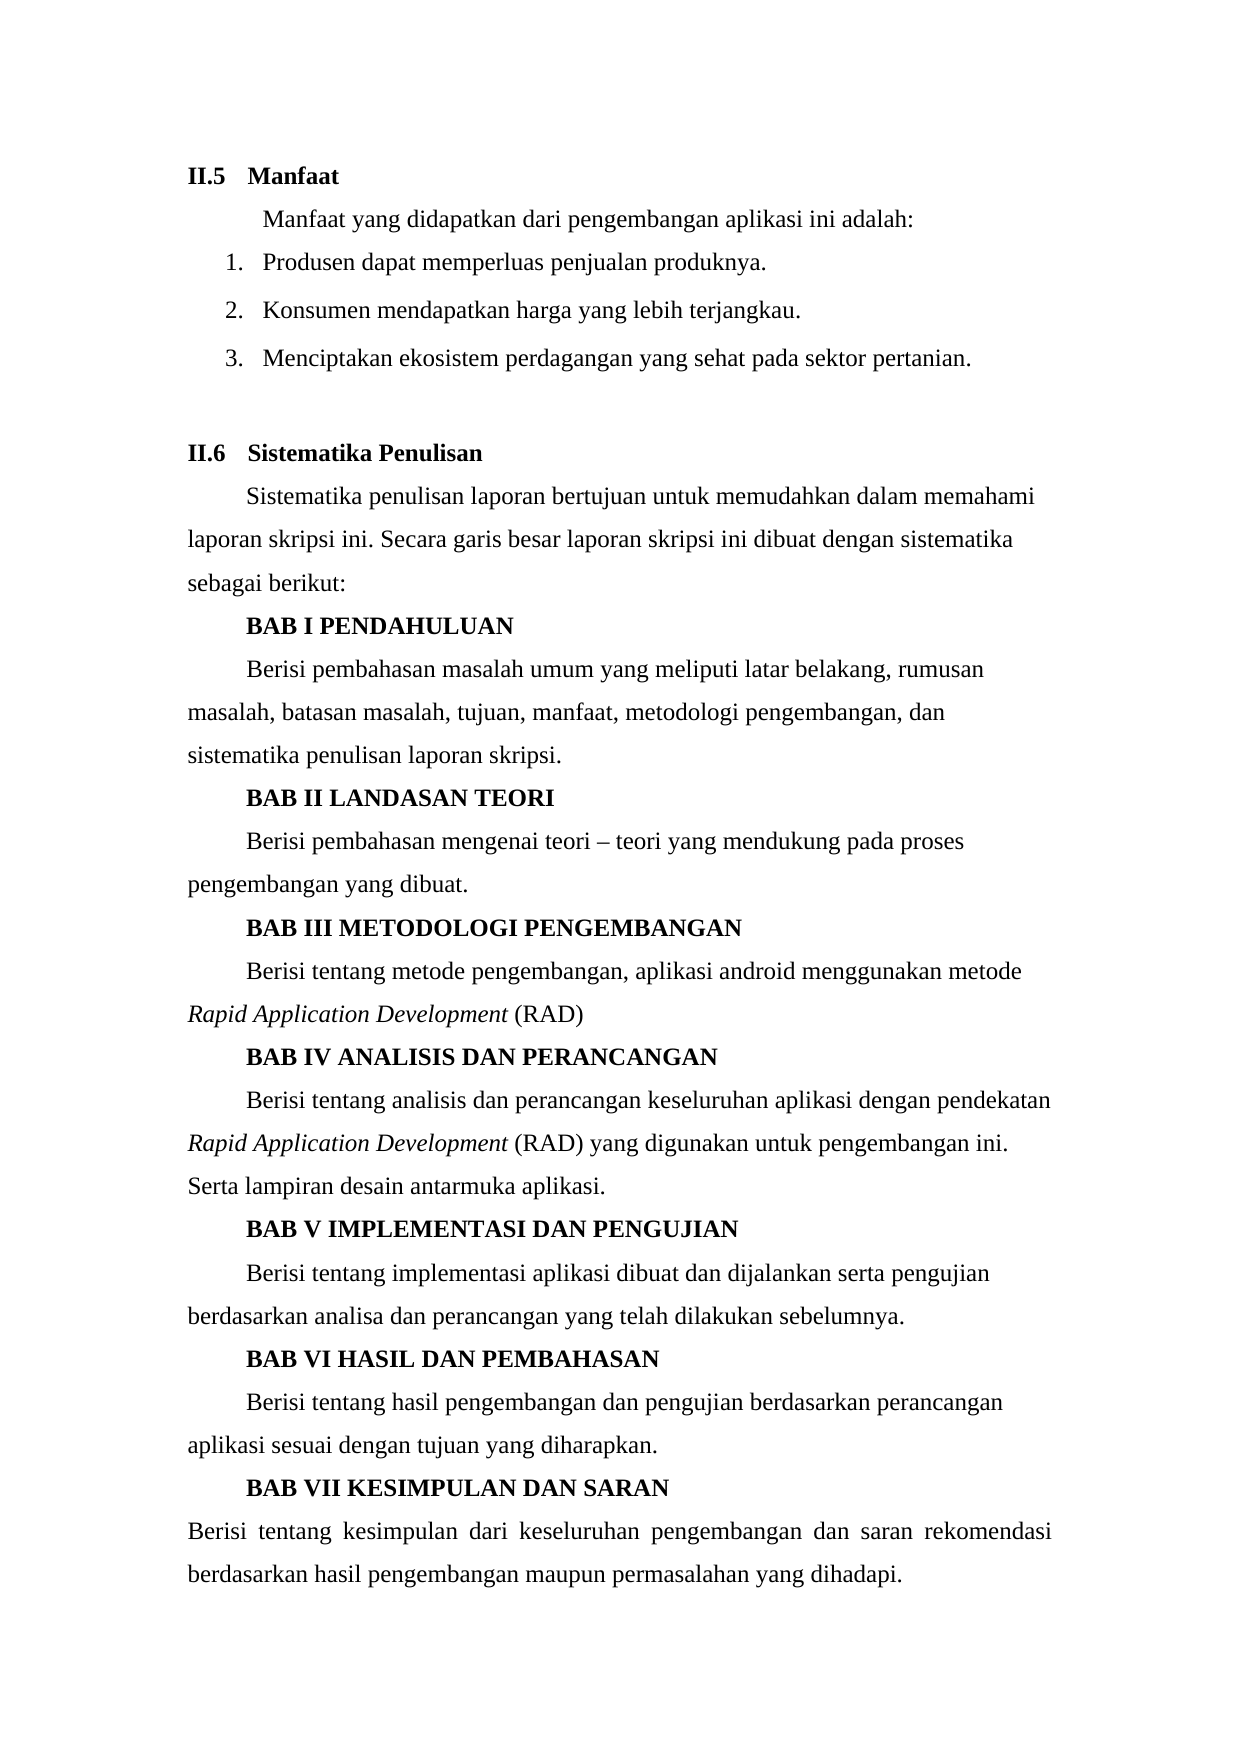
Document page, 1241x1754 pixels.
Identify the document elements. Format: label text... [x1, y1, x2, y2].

text Manfaat yang didapatkan dari pengembangan aplikasi ini adalah: [187, 204, 1053, 233]
list Berisi tentang hasil pengembangan dan pengujian berdasarkan perancangan aplikasi sesuai dengan tujuan yang diharapkan. [187, 1387, 1053, 1459]
text Berisi tentang kesimpulan dari keseluruhan pengembangan dan saran rekomendasi berdasarkan hasil pengembangan maupun permasalahan yang dihadapi. [187, 1516, 1053, 1588]
list Konsumen mendapatkan harga yang lebih terjangkau. [225, 295, 1053, 324]
list Sistematika penulisan laporan bertujuan untuk memudahkan dalam memahami laporan skripsi ini. Secara garis besar laporan skripsi ini dibuat dengan sistematika sebagai berikut: [187, 481, 1053, 596]
list BAB V IMPLEMENTASI DAN PENGUJIAN [187, 1214, 1053, 1243]
subtitle Sistematika Penulisan [187, 438, 1053, 467]
list BAB IV ANALISIS DAN PERANCANGAN [187, 1042, 1053, 1071]
list Berisi pembahasan mengenai teori – teori yang mendukung pada proses pengembangan yang dibuat. [187, 826, 1053, 898]
list Berisi tentang metode pengembangan, aplikasi android menggunakan metode Rapid Application Development (RAD) [187, 956, 1053, 1028]
list BAB II LANDASAN TEORI [187, 783, 1053, 812]
list BAB VII KESIMPULAN DAN SARAN [187, 1473, 1053, 1502]
list Produsen dapat memperluas penjualan produknya. [225, 247, 1053, 276]
list Berisi pembahasan masalah umum yang meliputi latar belakang, rumusan masalah, batasan masalah, tujuan, manfaat, metodologi pengembangan, dan sistematika penulisan laporan skripsi. [187, 654, 1053, 769]
list Menciptakan ekosistem perdagangan yang sehat pada sektor pertanian. [225, 343, 1053, 372]
subtitle Manfaat [187, 161, 1053, 190]
list BAB I PENDAHULUAN [187, 611, 1053, 639]
list BAB III METODOLOGI PENGEMBANGAN [187, 913, 1053, 941]
list Berisi tentang analisis dan perancangan keseluruhan aplikasi dengan pendekatan Rapid Application Development (RAD) yang digunakan untuk pengembangan ini. Serta lampiran desain antarmuka aplikasi. [187, 1085, 1053, 1200]
list BAB VI HASIL DAN PEMBAHASAN [187, 1344, 1053, 1373]
list Berisi tentang implementasi aplikasi dibuat dan dijalankan serta pengujian berdasarkan analisa dan perancangan yang telah dilakukan sebelumnya. [187, 1258, 1053, 1329]
